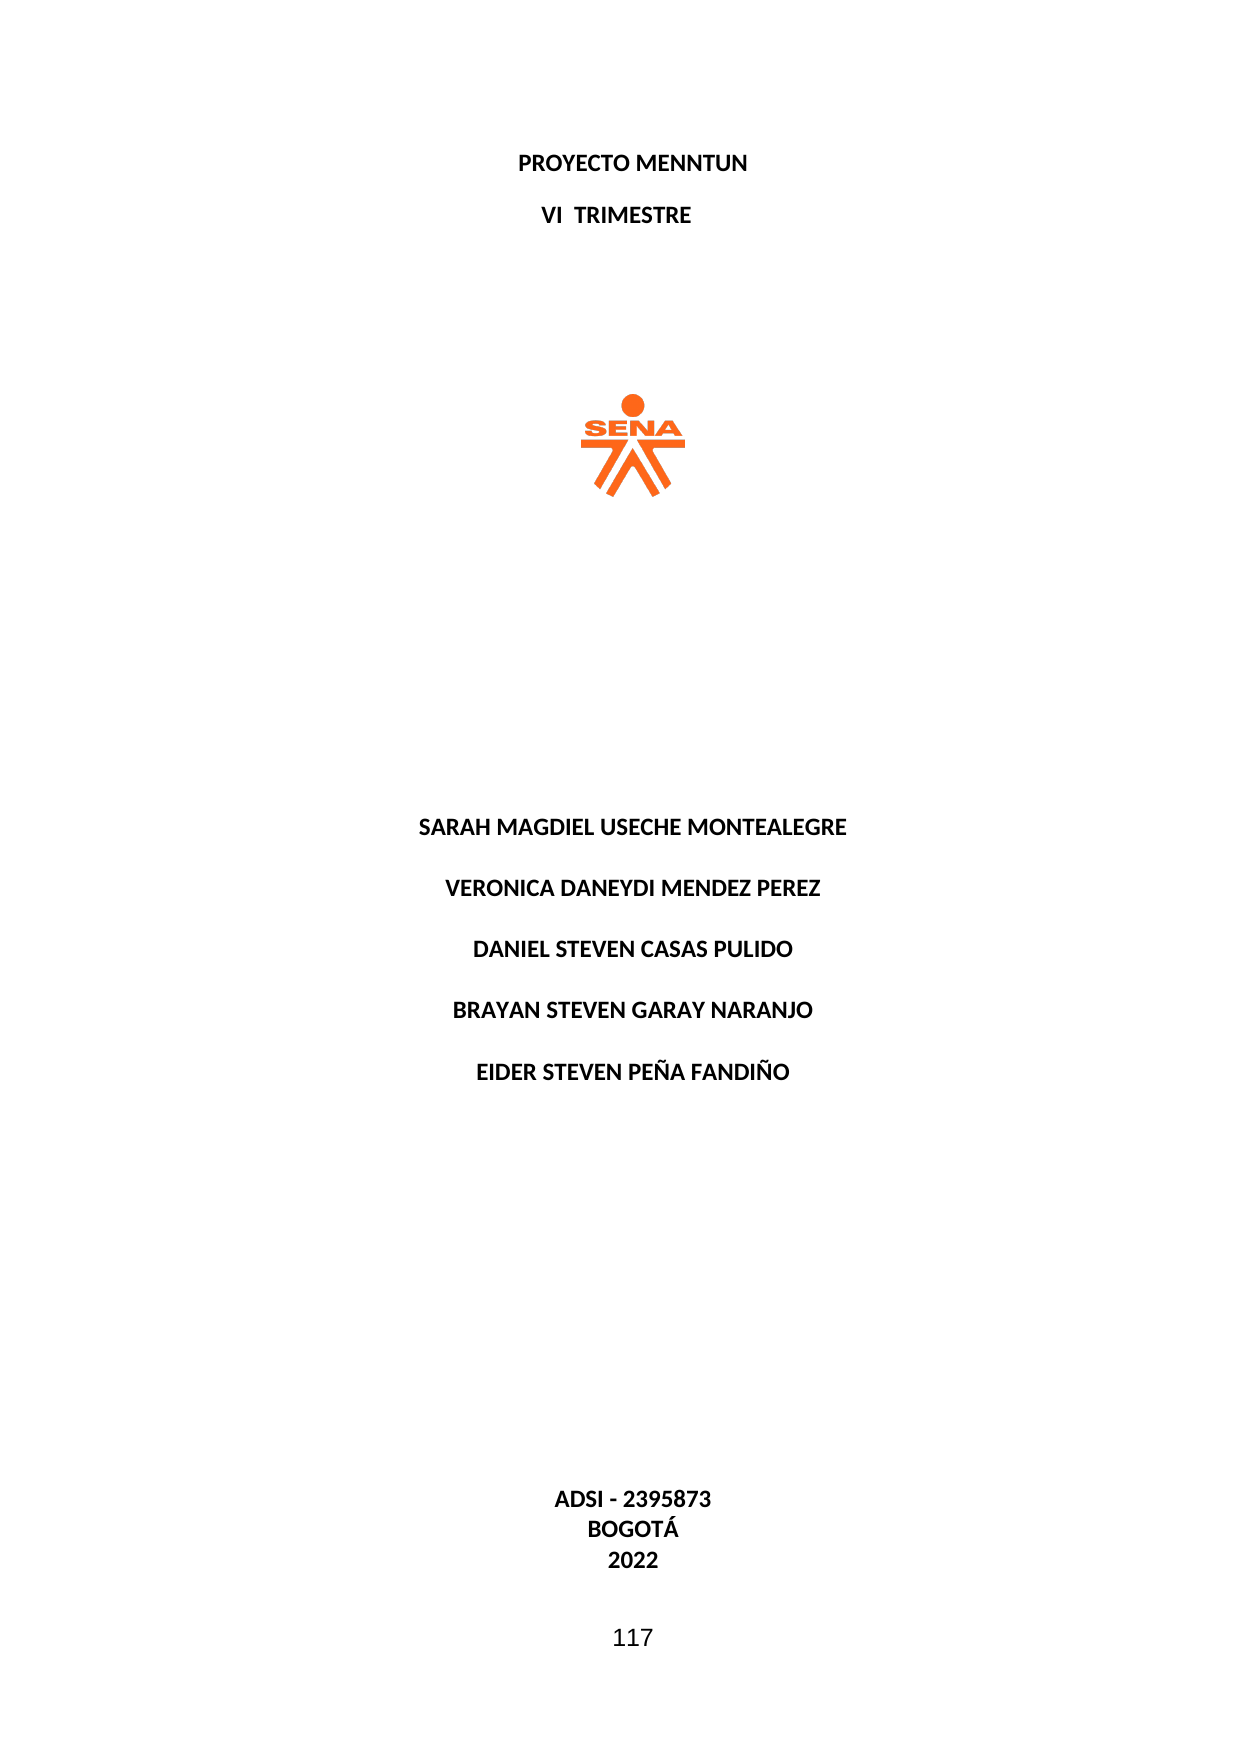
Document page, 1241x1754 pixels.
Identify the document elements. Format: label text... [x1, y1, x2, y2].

text BRAYAN STEVEN GARAY NARANJO [177, 994, 1089, 1025]
text VERONICA DANEYDI MENDEZ PEREZ [177, 872, 1089, 903]
text ADSI - 2395873 [177, 1483, 1089, 1513]
text 2022 [177, 1544, 1089, 1574]
text DANIEL STEVEN CASAS PULIDO [177, 933, 1089, 964]
text SARAH MAGDIEL USECHE MONTEALEGRE [177, 811, 1089, 842]
text EIDER STEVEN PEÑA FANDIÑO [177, 1056, 1089, 1086]
text BOGOTÁ [177, 1513, 1089, 1544]
picture [581, 394, 685, 497]
subtitle VI TRIMESTRE [177, 199, 967, 229]
text PROYECTO MENNTUN [177, 148, 1089, 178]
